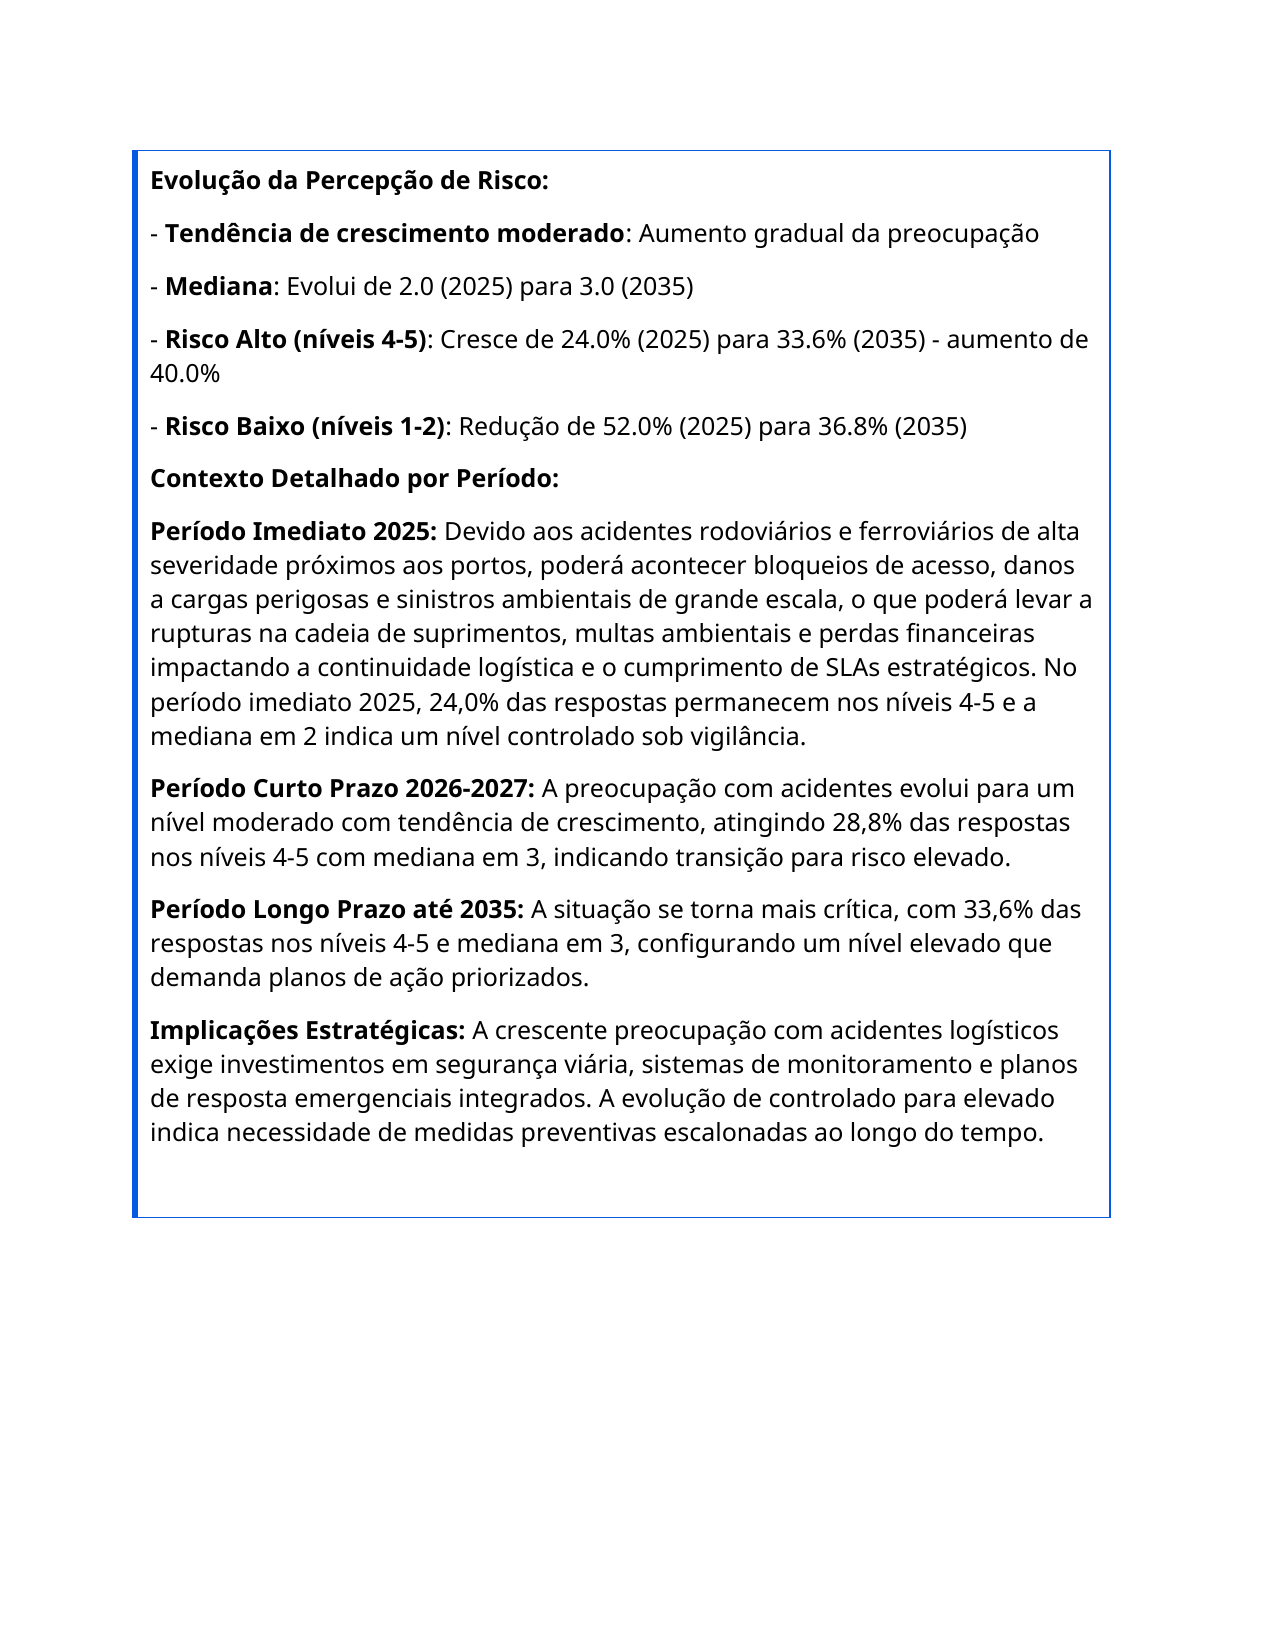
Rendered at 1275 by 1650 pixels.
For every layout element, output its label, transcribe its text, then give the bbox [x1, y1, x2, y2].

table_cell Evolução da Percepção de Risco: - Tendência de crescimento moderado: Aumento gradual da preocupação - Mediana: Evolui de 2.0 (2025) para 3.0 (2035) - Risco Alto (níveis 4-5): Cresce de 24.0% (2025) para 33.6% (2035) - aumento de 40.0% - Risco Baixo (níveis 1-2): Redução de 52.0% (2025) para 36.8% (2035) Contexto Detalhado por Período: Período Imediato 2025: Devido aos acidentes rodoviários e ferroviários de alta severidade próximos aos portos, poderá acontecer bloqueios de acesso, danos a cargas perigosas e sinistros ambientais de grande escala, o que poderá levar a rupturas na cadeia de suprimentos, multas ambientais e perdas financeiras impactando a continuidade logística e o cumprimento de SLAs estratégicos. No período imediato 2025, 24,0% das respostas permanecem nos níveis 4-5 e a mediana em 2 indica um nível controlado sob vigilância. Período Curto Prazo 2026-2027: A preocupação com acidentes evolui para um nível moderado com tendência de crescimento, atingindo 28,8% das respostas nos níveis 4-5 com mediana em 3, indicando transição para risco elevado. Período Longo Prazo até 2035: A situação se torna mais crítica, com 33,6% das respostas nos níveis 4-5 e mediana em 3, configurando um nível elevado que demanda planos de ação priorizados. Implicações Estratégicas: A crescente preocupação com acidentes logísticos exige investimentos em segurança viária, sistemas de monitoramento e planos de resposta emergenciais integrados. A evolução de controlado para elevado indica necessidade de medidas preventivas escalonadas ao longo do tempo. [138, 151, 1109, 1217]
